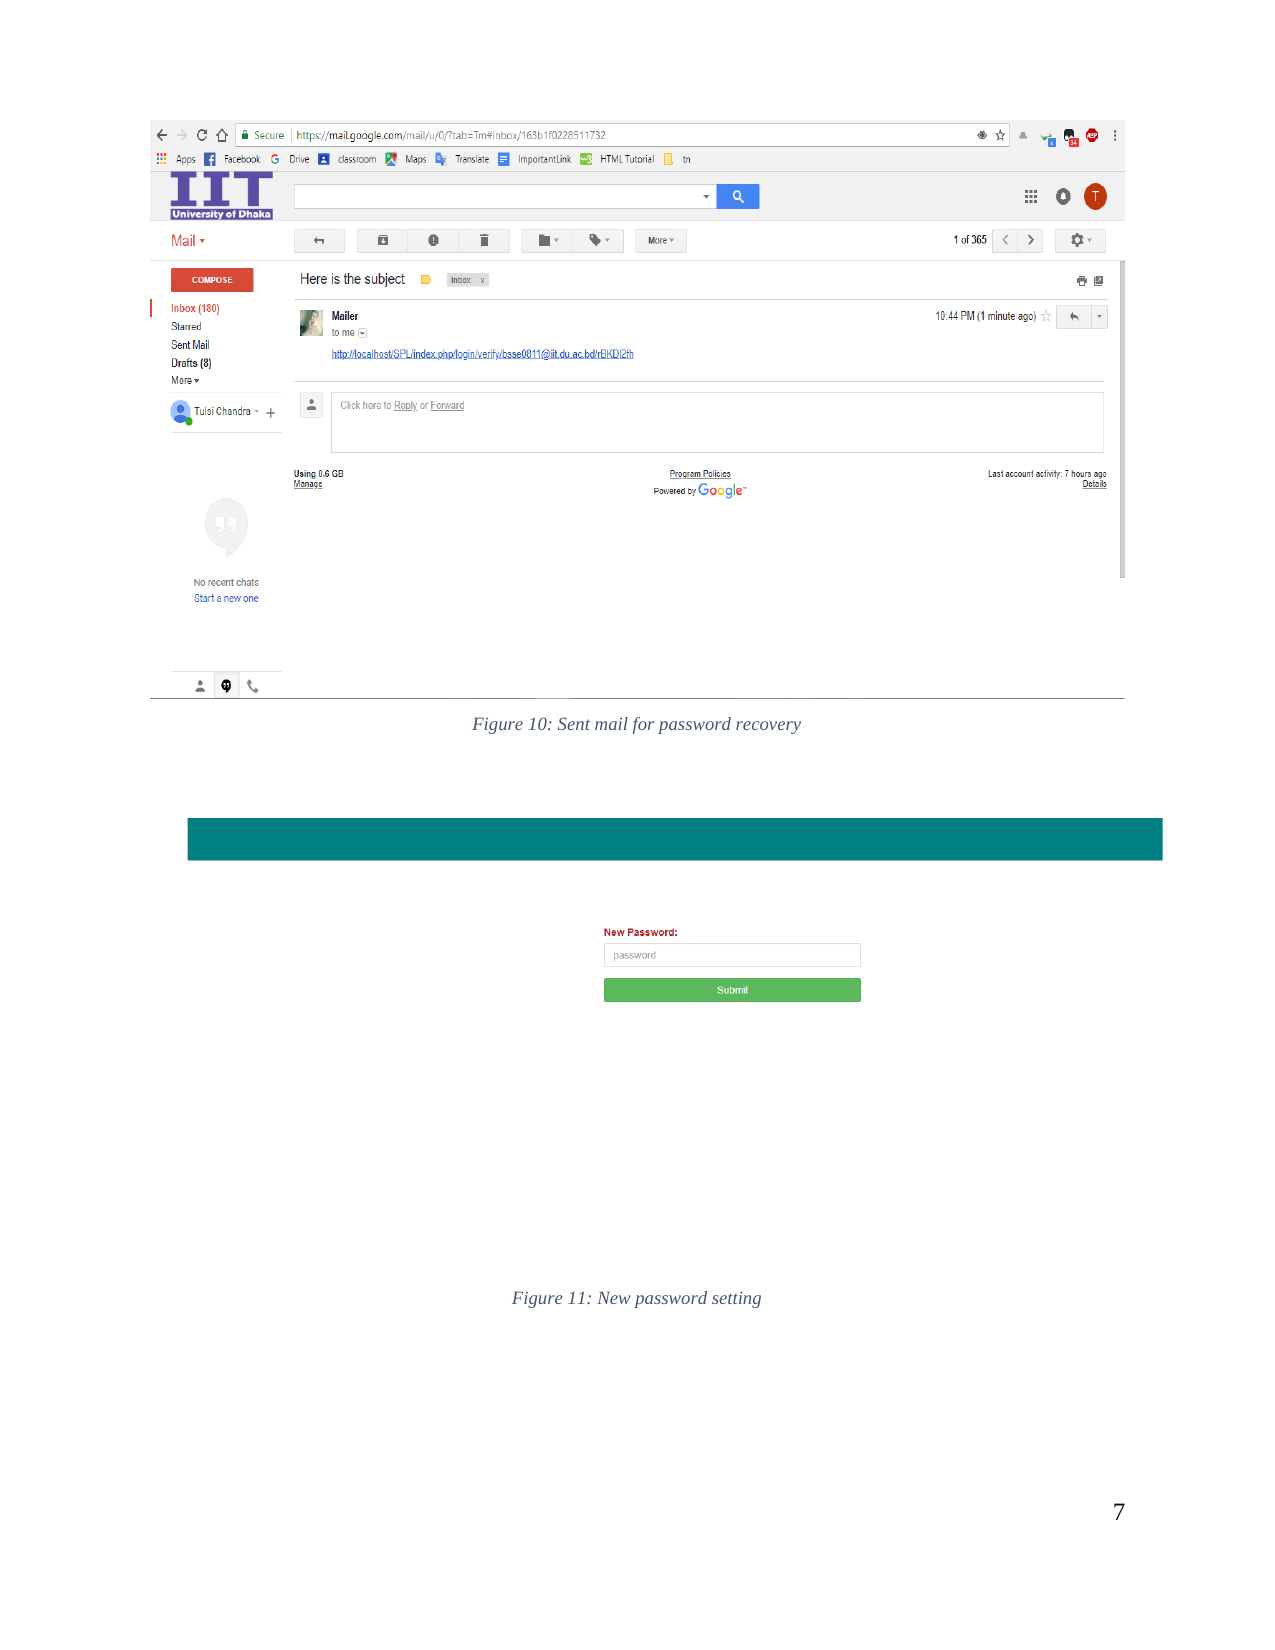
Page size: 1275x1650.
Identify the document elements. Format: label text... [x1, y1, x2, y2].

text Figure 10: Sent mail for password recovery [150, 712, 1125, 734]
picture [187, 818, 1163, 1273]
picture [150, 120, 1125, 699]
text Figure 11: New password setting [150, 1287, 1125, 1309]
